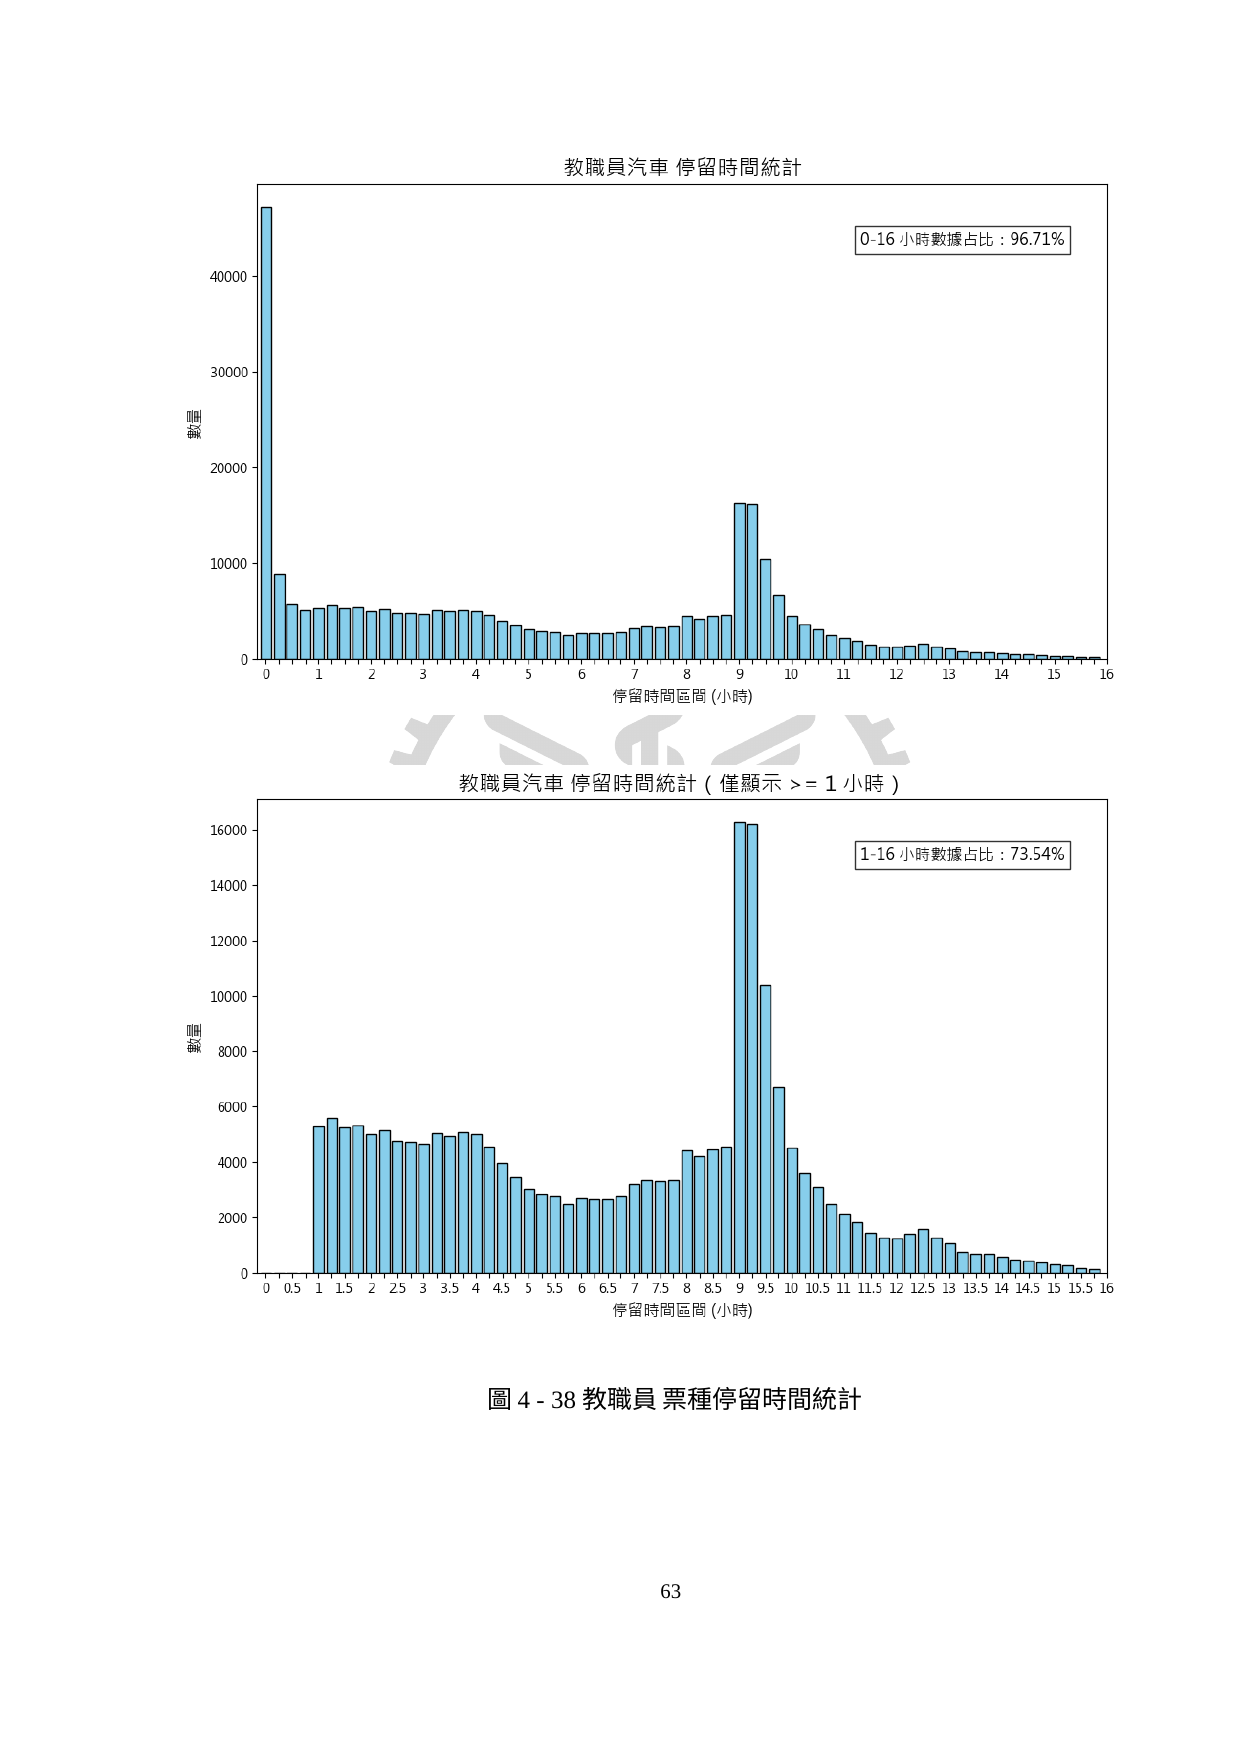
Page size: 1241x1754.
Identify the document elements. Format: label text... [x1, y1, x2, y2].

picture [177, 150, 1123, 715]
text 圖 4 - 38 教職員 票種停留時間統計 [202, 1379, 1097, 1417]
picture [177, 765, 1123, 1329]
